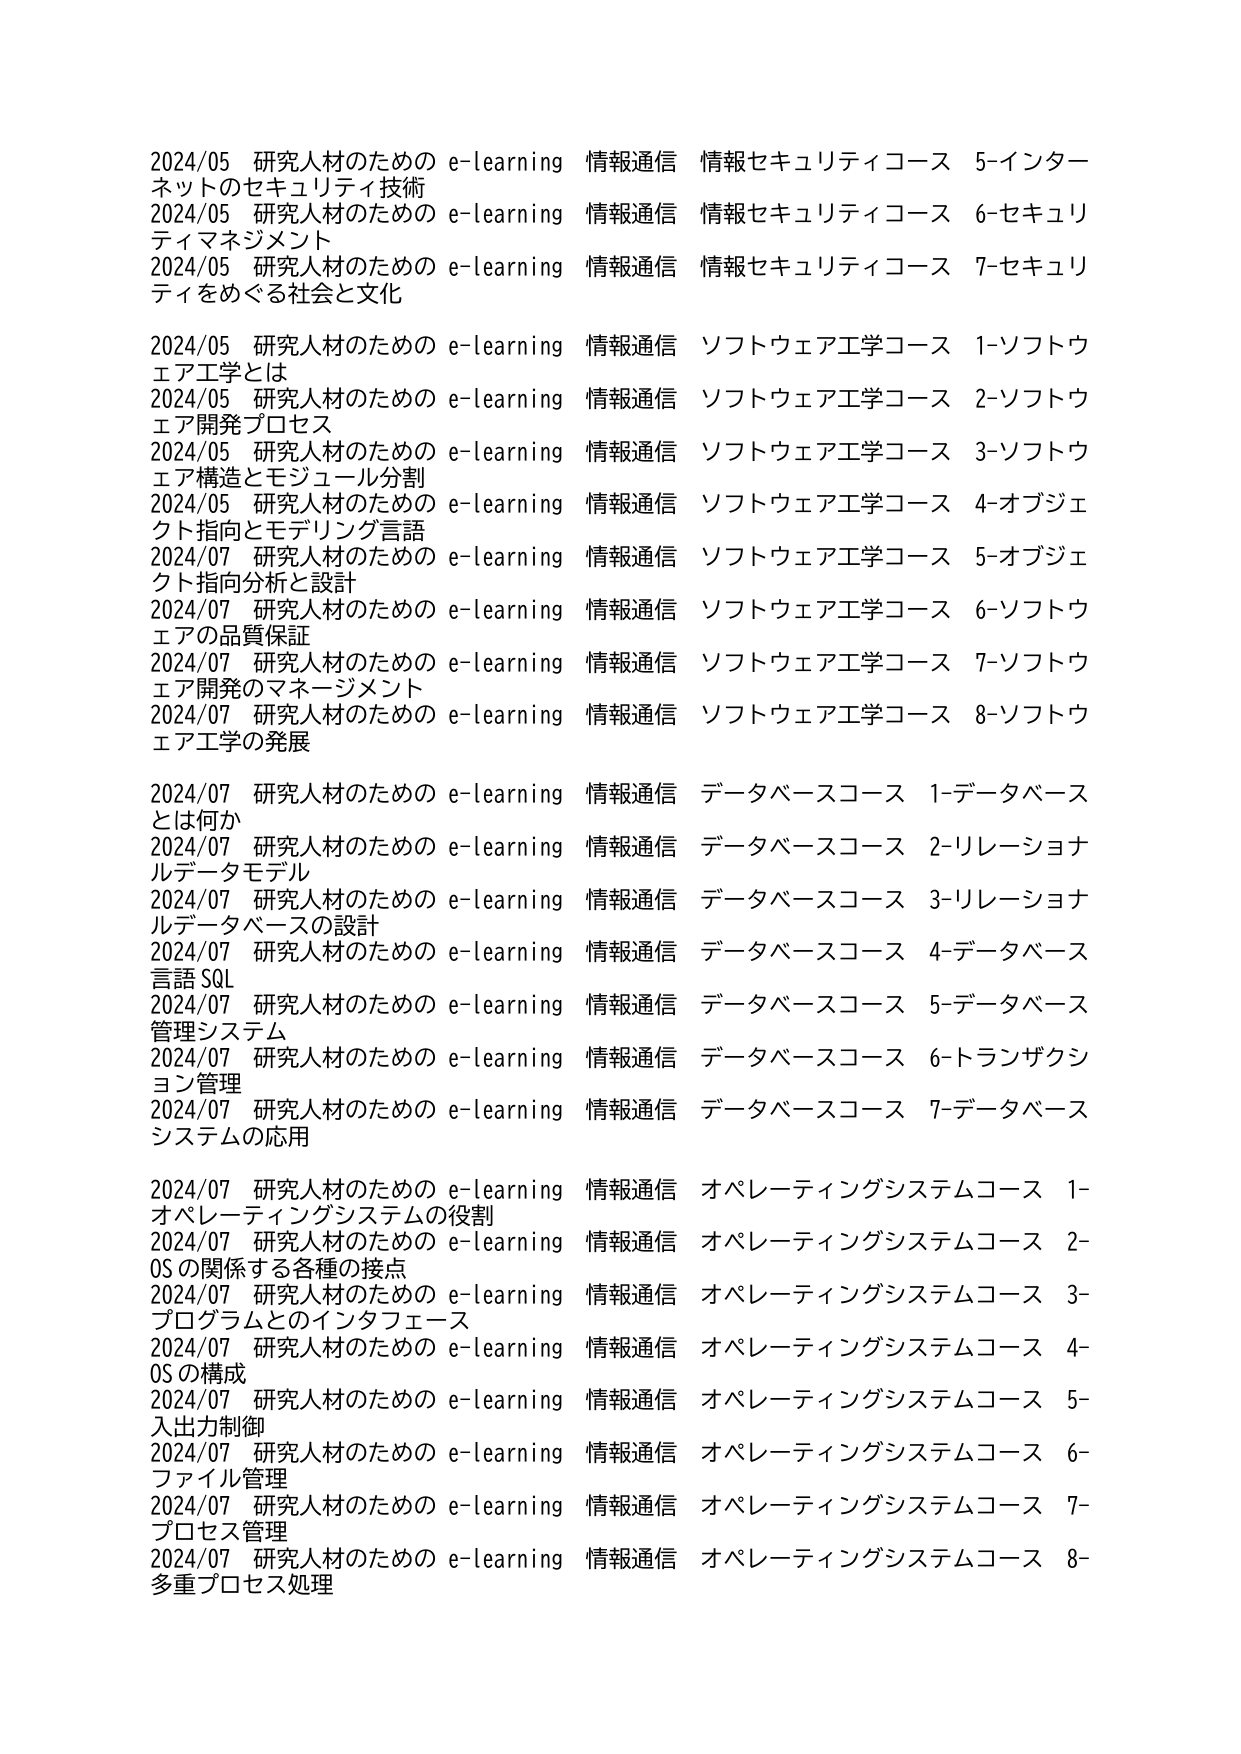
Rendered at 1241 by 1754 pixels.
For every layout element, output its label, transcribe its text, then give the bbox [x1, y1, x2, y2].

text 2024/07 研究人材のための e-learning 情報通信 ソフトウェア工学コース 6-ソフトウェアの品質保証 [150, 598, 1090, 647]
text 2024/07 研究人材のための e-learning 情報通信 データベースコース 6-トランザクション管理 [150, 1046, 1090, 1095]
text 2024/07 研究人材のための e-learning 情報通信 データベースコース 1-データベースとは何か [150, 782, 1090, 832]
text 2024/07 研究人材のための e-learning 情報通信 オペレーティングシステムコース 5-入出力制御 [150, 1389, 1090, 1438]
text 2024/07 研究人材のための e-learning 情報通信 オペレーティングシステムコース 2-OSの関係する各種の接点 [150, 1231, 1090, 1280]
text 2024/07 研究人材のための e-learning 情報通信 オペレーティングシステムコース 6-ファイル管理 [150, 1441, 1090, 1491]
text 2024/07 研究人材のための e-learning 情報通信 オペレーティングシステムコース 4-OSの構成 [150, 1336, 1090, 1385]
text 2024/07 研究人材のための e-learning 情報通信 データベースコース 2-リレーショナルデータモデル [150, 835, 1090, 884]
text 2024/07 研究人材のための e-learning 情報通信 オペレーティングシステムコース 3-プログラムとのインタフェース [150, 1283, 1090, 1332]
text 2024/07 研究人材のための e-learning 情報通信 データベースコース 5-データベース管理システム [150, 993, 1090, 1043]
text 2024/07 研究人材のための e-learning 情報通信 オペレーティングシステムコース 7-プロセス管理 [150, 1494, 1090, 1543]
text 2024/07 研究人材のための e-learning 情報通信 オペレーティングシステムコース 8-多重プロセス処理 [150, 1547, 1090, 1596]
text 2024/05 研究人材のための e-learning 情報通信 ソフトウェア工学コース 4-オブジェクト指向とモデリング言語 [150, 493, 1090, 542]
text 2024/05 研究人材のための e-learning 情報通信 ソフトウェア工学コース 3-ソフトウェア構造とモジュール分割 [150, 440, 1090, 489]
text 2024/05 研究人材のための e-learning 情報通信 情報セキュリティコース 6-セキュリティマネジメント [150, 203, 1090, 252]
text 2024/05 研究人材のための e-learning 情報通信 ソフトウェア工学コース 2-ソフトウェア開発プロセス [150, 387, 1090, 436]
text 2024/07 研究人材のための e-learning 情報通信 オペレーティングシステムコース 1-オペレーティングシステムの役割 [150, 1178, 1090, 1227]
text 2024/07 研究人材のための e-learning 情報通信 データベースコース 7-データベースシステムの応用 [150, 1099, 1090, 1148]
text 2024/07 研究人材のための e-learning 情報通信 データベースコース 4-データベース言語SQL [150, 941, 1090, 990]
text 2024/07 研究人材のための e-learning 情報通信 ソフトウェア工学コース 7-ソフトウェア開発のマネージメント [150, 651, 1090, 700]
text 2024/05 研究人材のための e-learning 情報通信 情報セキュリティコース 7-セキュリティをめぐる社会と文化 [150, 255, 1090, 305]
text 2024/05 研究人材のための e-learning 情報通信 ソフトウェア工学コース 1-ソフトウェア工学とは [150, 334, 1090, 384]
text 2024/07 研究人材のための e-learning 情報通信 データベースコース 3-リレーショナルデータベースの設計 [150, 888, 1090, 937]
text 2024/07 研究人材のための e-learning 情報通信 ソフトウェア工学コース 5-オブジェクト指向分析と設計 [150, 545, 1090, 594]
text 2024/05 研究人材のための e-learning 情報通信 情報セキュリティコース 5-インターネットのセキュリティ技術 [150, 150, 1090, 199]
text 2024/07 研究人材のための e-learning 情報通信 ソフトウェア工学コース 8-ソフトウェア工学の発展 [150, 703, 1090, 753]
